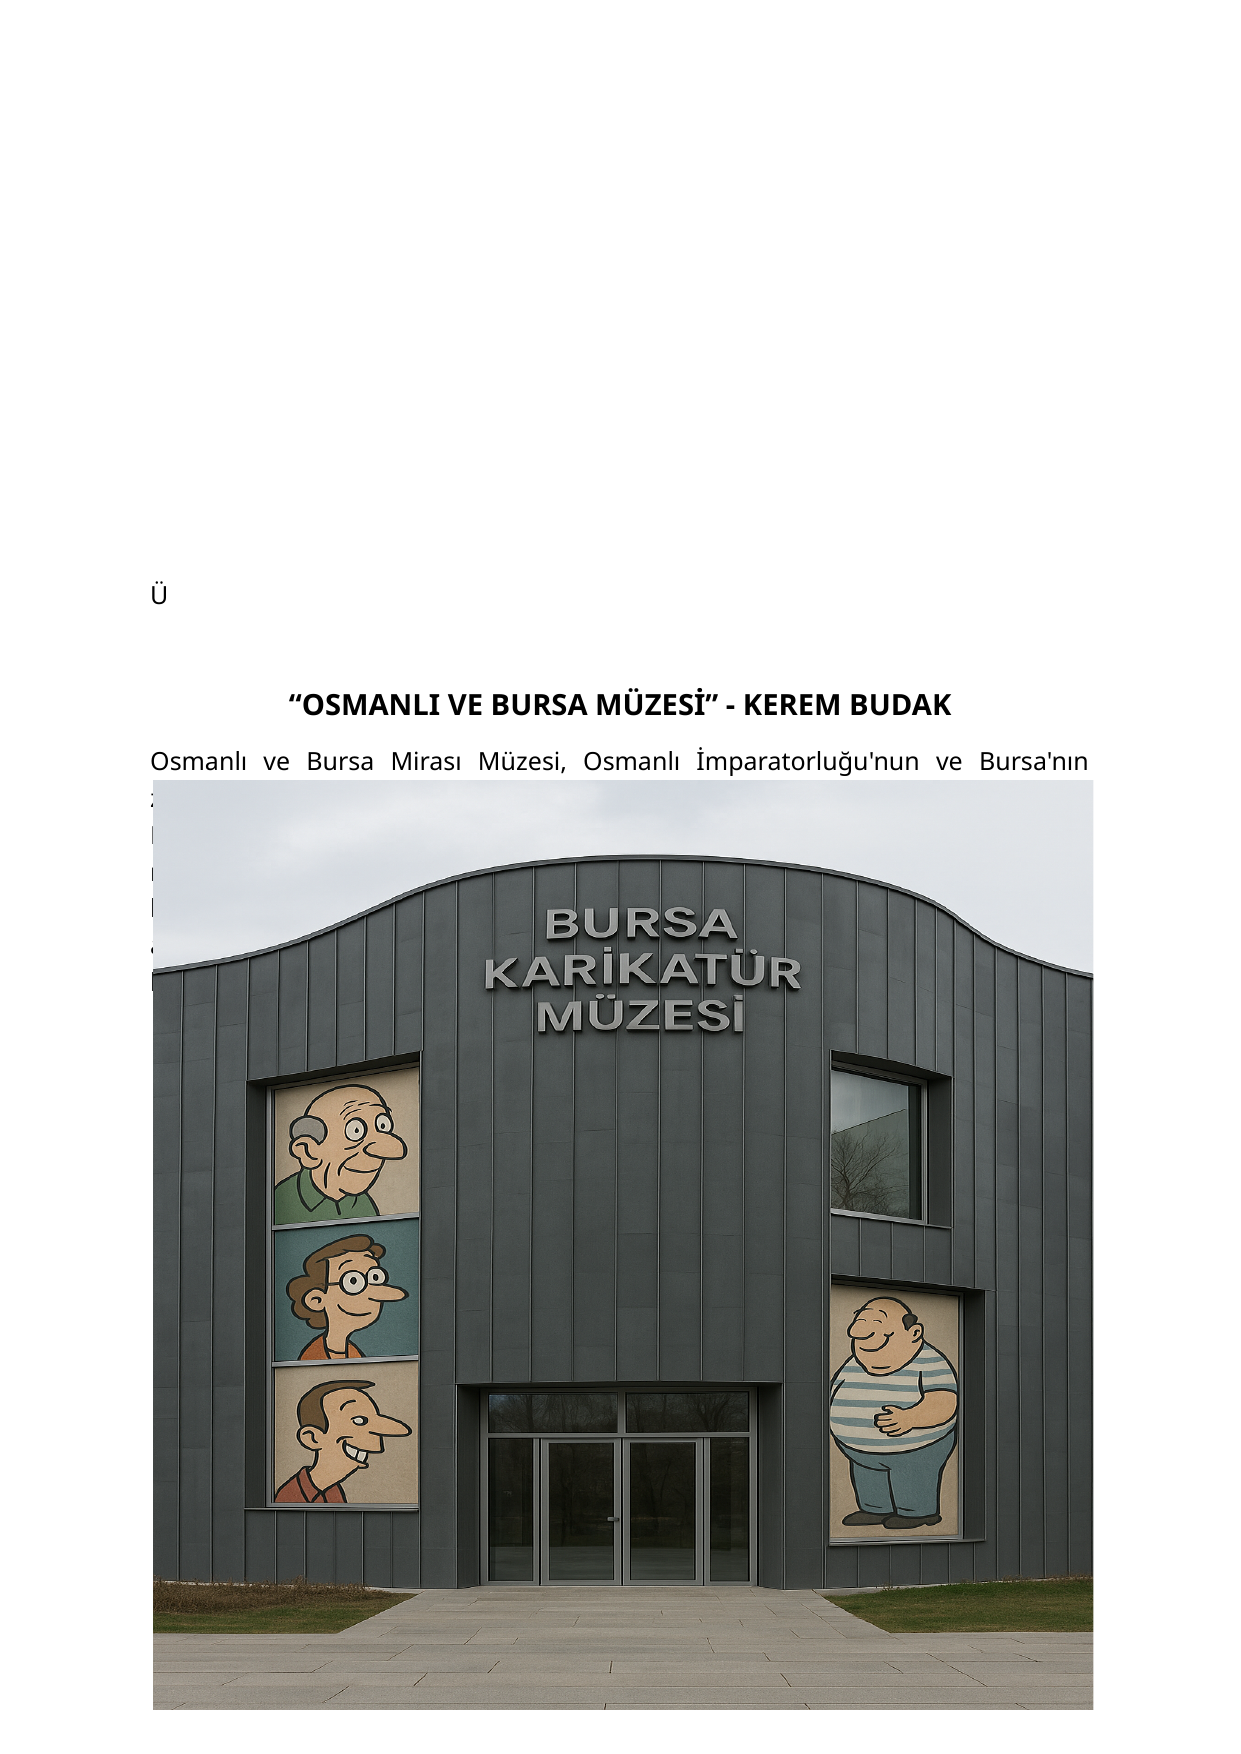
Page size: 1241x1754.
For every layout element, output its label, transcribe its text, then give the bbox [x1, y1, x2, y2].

text Ü [150, 577, 1090, 612]
text “OSMANLI VE BURSA MÜZESİ” - KEREM BUDAK [150, 684, 1090, 724]
picture [153, 780, 1094, 1710]
